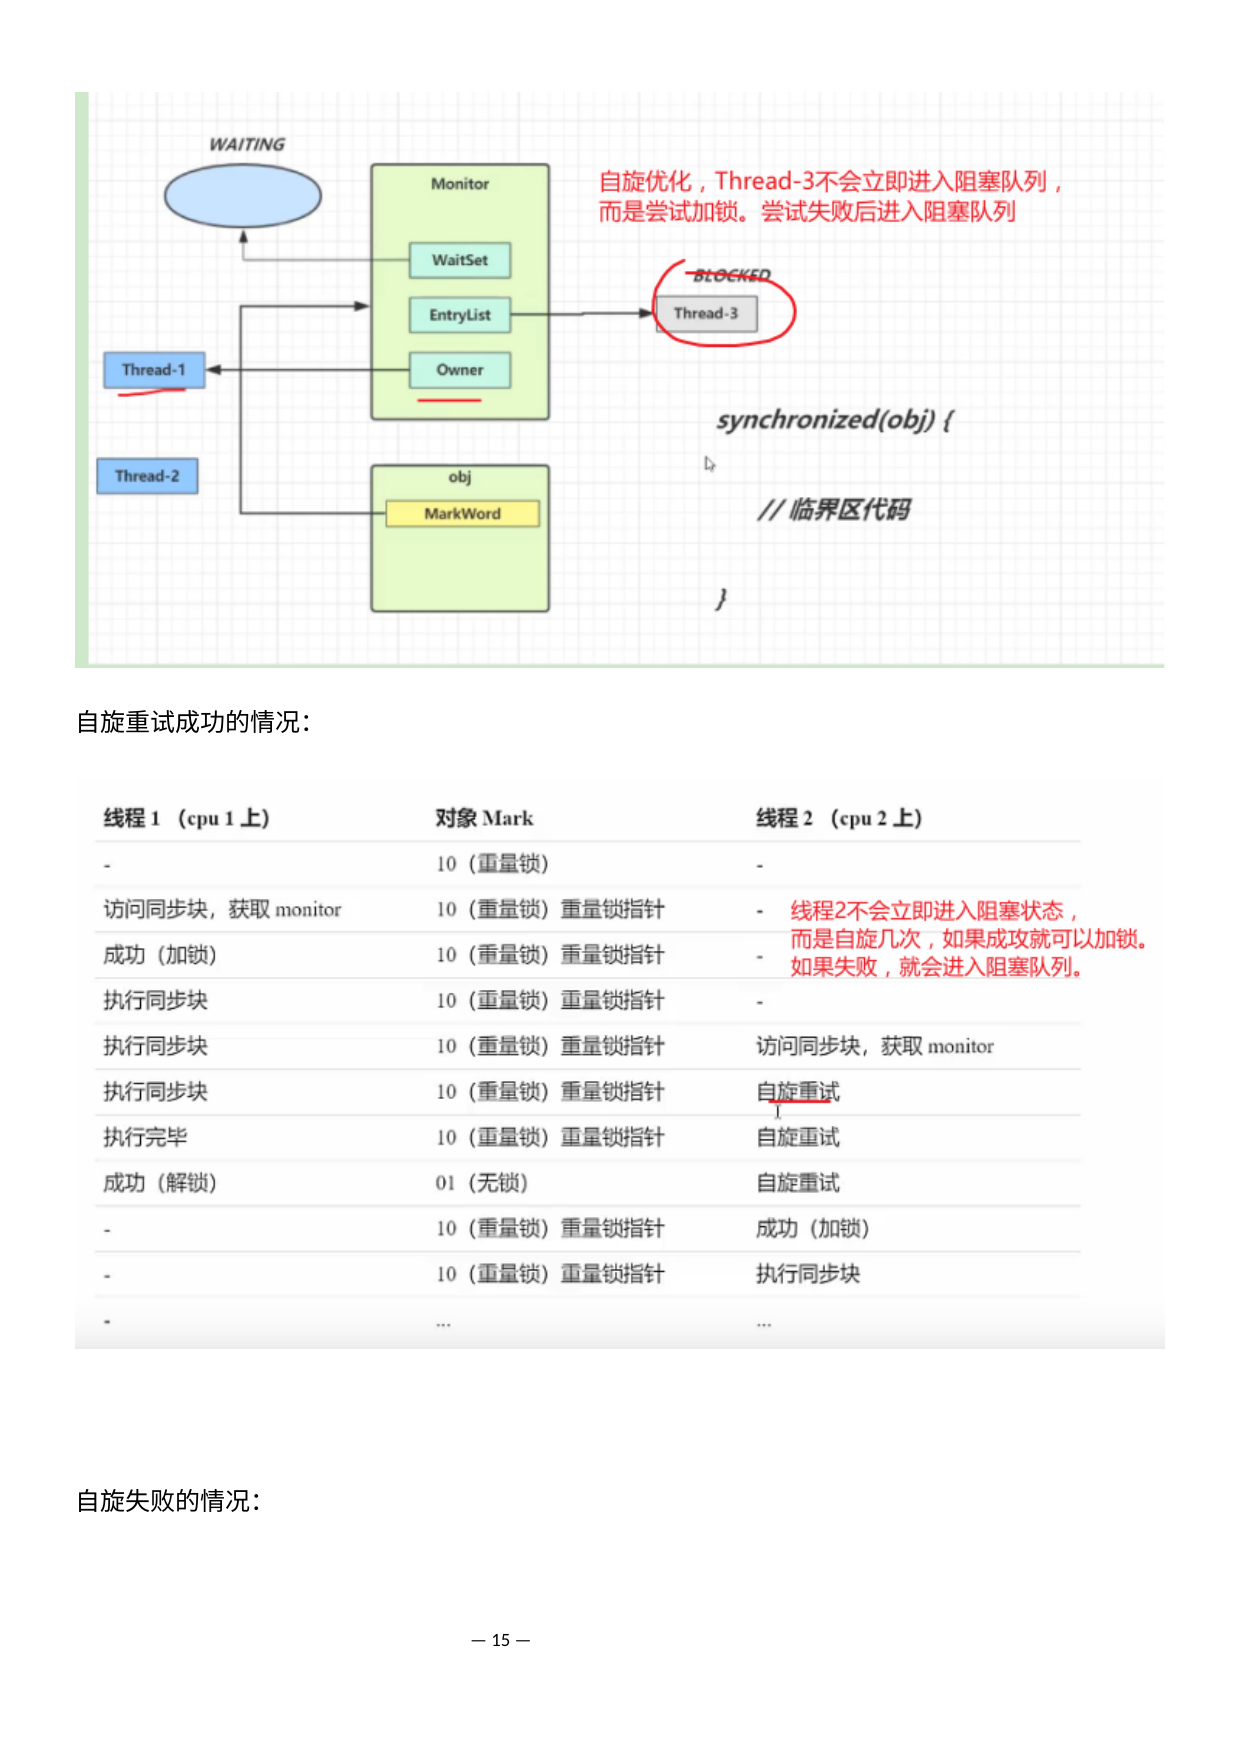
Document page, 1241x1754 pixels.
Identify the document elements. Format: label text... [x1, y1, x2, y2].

picture [75, 778, 1166, 1349]
picture [75, 92, 1165, 668]
list 自旋失败的情况： [75, 1467, 1165, 1532]
list 自旋重试成功的情况： [75, 688, 1165, 753]
